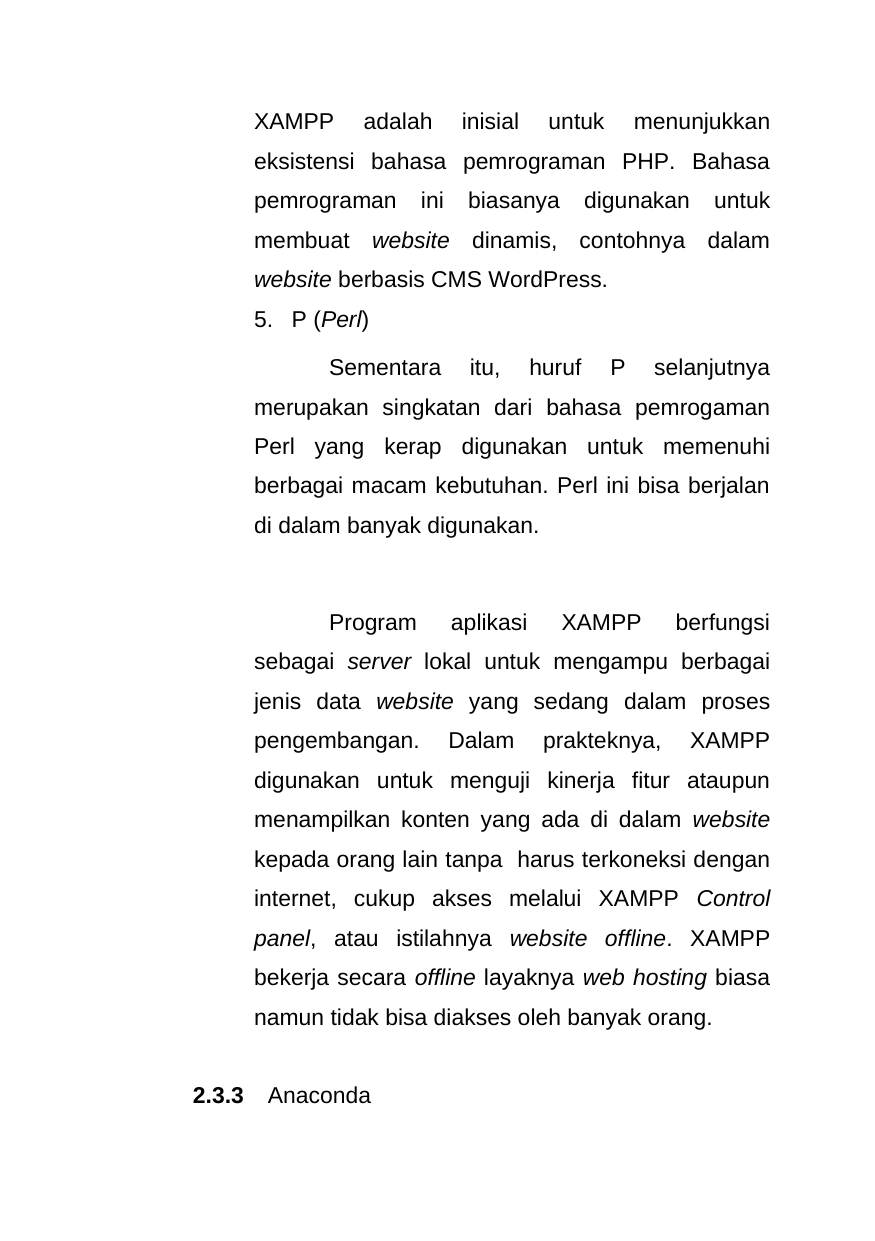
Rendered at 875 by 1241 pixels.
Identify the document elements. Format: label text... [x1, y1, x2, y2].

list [254, 108, 770, 292]
list Sementara itu, huruf P selanjutnya merupakan singkatan dari bahasa pemrogaman Perl yang kerap digunakan untuk memenuhi berbagai macam kebutuhan. Perl ini bisa berjalan di dalam banyak digunakan. [254, 354, 770, 538]
list P (Perl) [254, 306, 770, 332]
subtitle Anaconda [193, 1082, 770, 1109]
list Program aplikasi XAMPP berfungsi sebagai server lokal untuk mengampu berbagai jenis data website yang sedang dalam proses pengembangan. Dalam prakteknya, XAMPP digunakan untuk menguji kinerja fitur ataupun menampilkan konten yang ada di dalam website kepada orang lain tanpa harus terkoneksi dengan internet, cukup akses melalui XAMPP Control panel, atau istilahnya website offline. XAMPP bekerja secara offline layaknya web hosting biasa namun tidak bisa diakses oleh banyak orang. [254, 609, 770, 1030]
